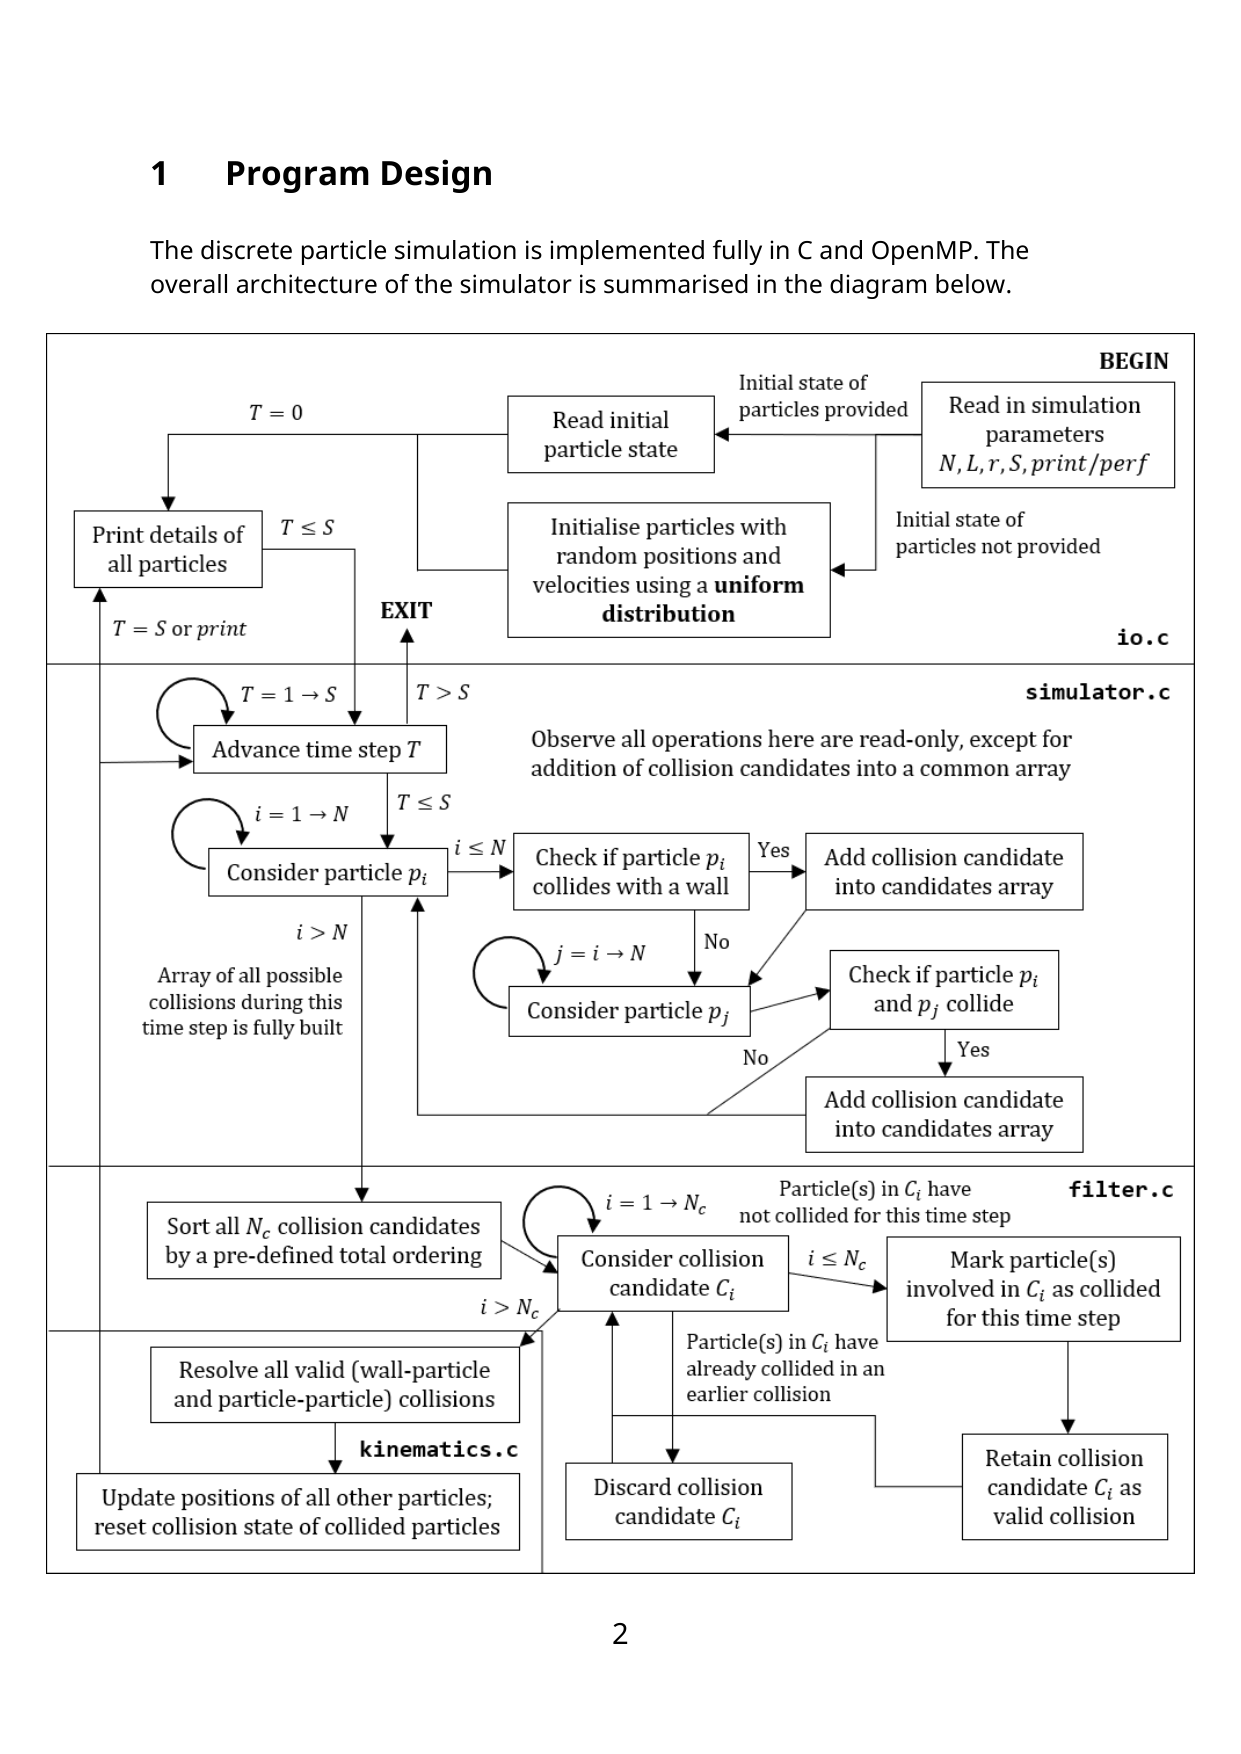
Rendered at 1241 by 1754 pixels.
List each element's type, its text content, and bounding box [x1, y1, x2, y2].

picture [46, 333, 1195, 1574]
text The discrete particle simulation is implemented fully in C and OpenMP. The overall architecture of the simulator is summarised in the diagram below. [150, 232, 1090, 300]
text 1 Program Design [150, 150, 1090, 195]
